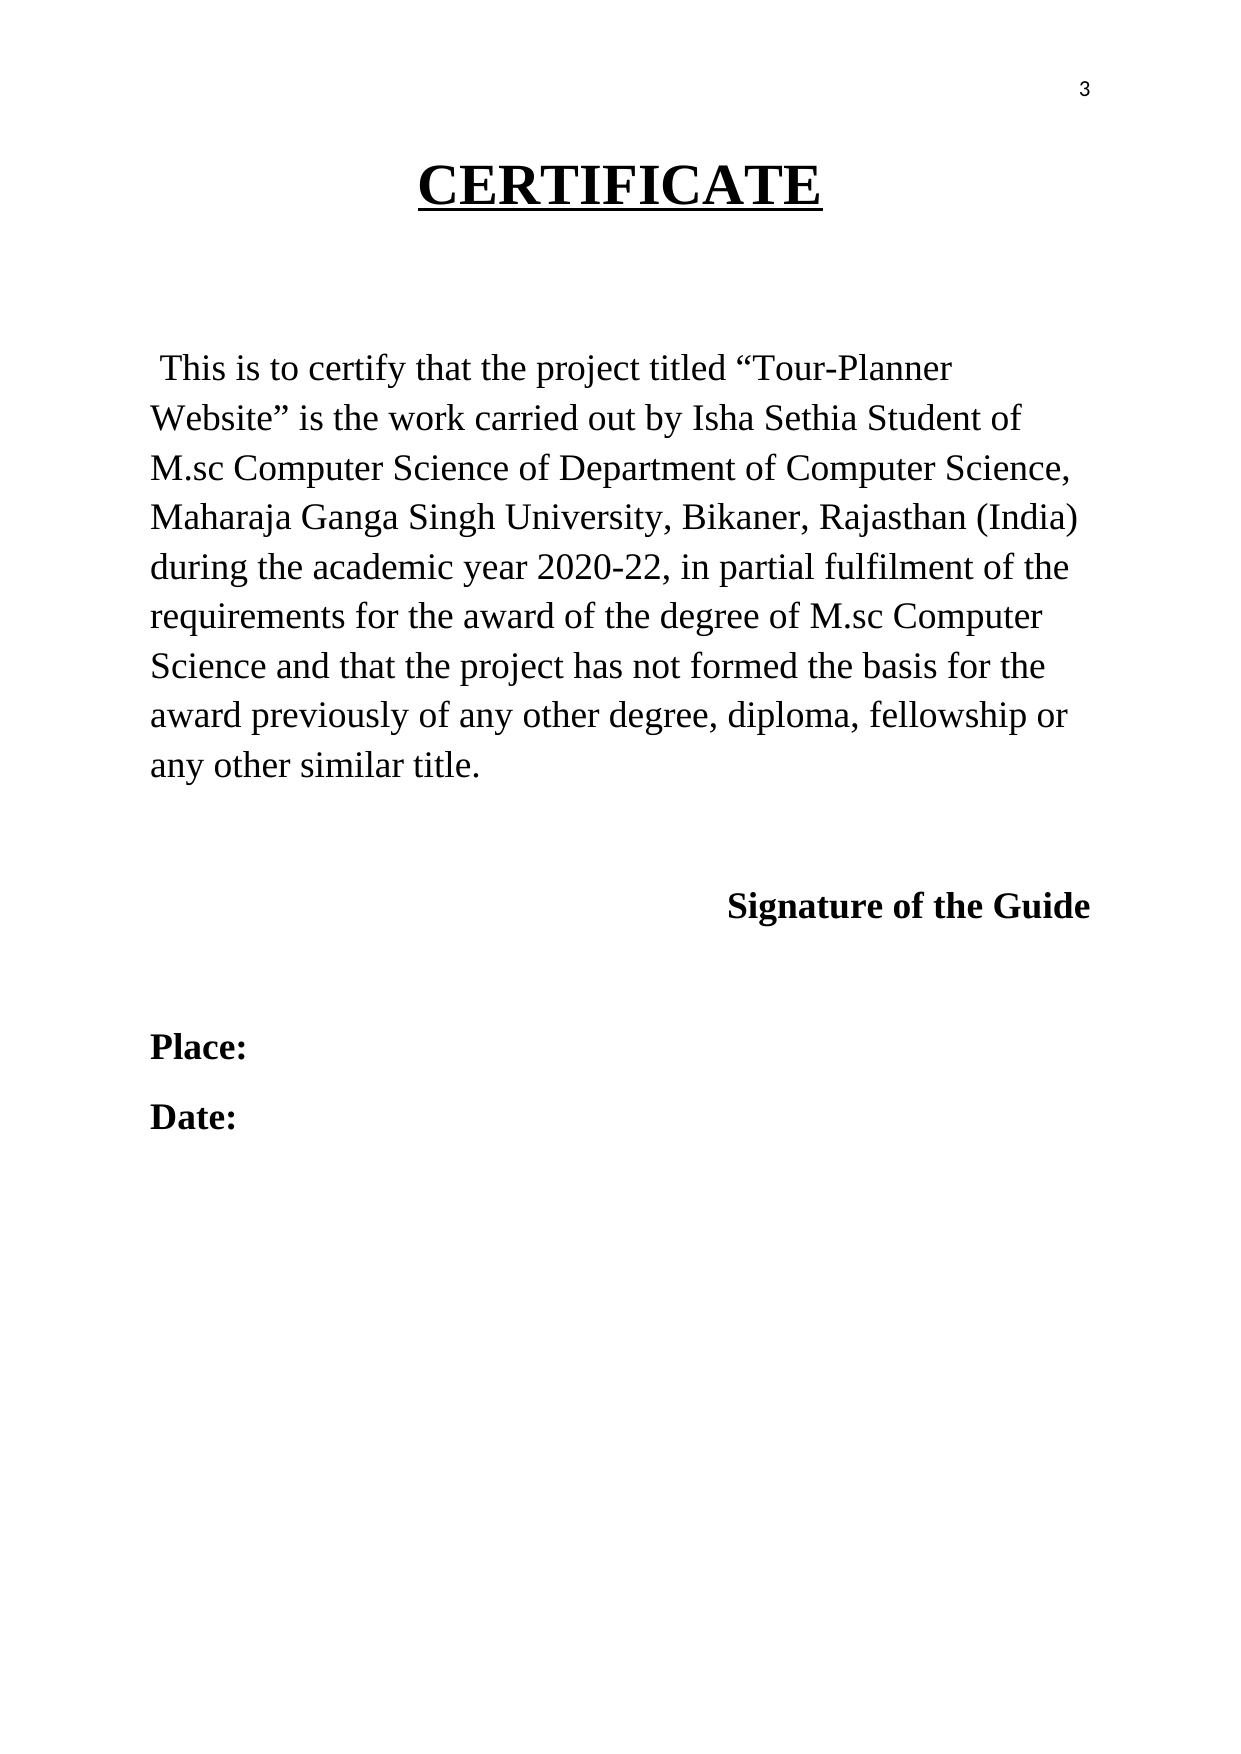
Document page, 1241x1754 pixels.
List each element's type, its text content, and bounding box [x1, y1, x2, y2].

text This is to certify that the project titled “Tour-Planner Website” is the work carried out by Isha Sethia Student of M.sc Computer Science of Department of Computer Science, Maharaja Ganga Singh University, Bikaner, Rajasthan (India) during the academic year 2020-22, in partial fulfilment of the requirements for the award of the degree of M.sc Computer Science and that the project has not formed the basis for the award previously of any other degree, diploma, fellowship or any other similar title. [150, 346, 1090, 786]
text CERTIFICATE [150, 150, 1090, 217]
text Date: [150, 1094, 1090, 1138]
text Signature of the Guide [150, 883, 1090, 926]
text Place: [150, 1024, 1090, 1067]
